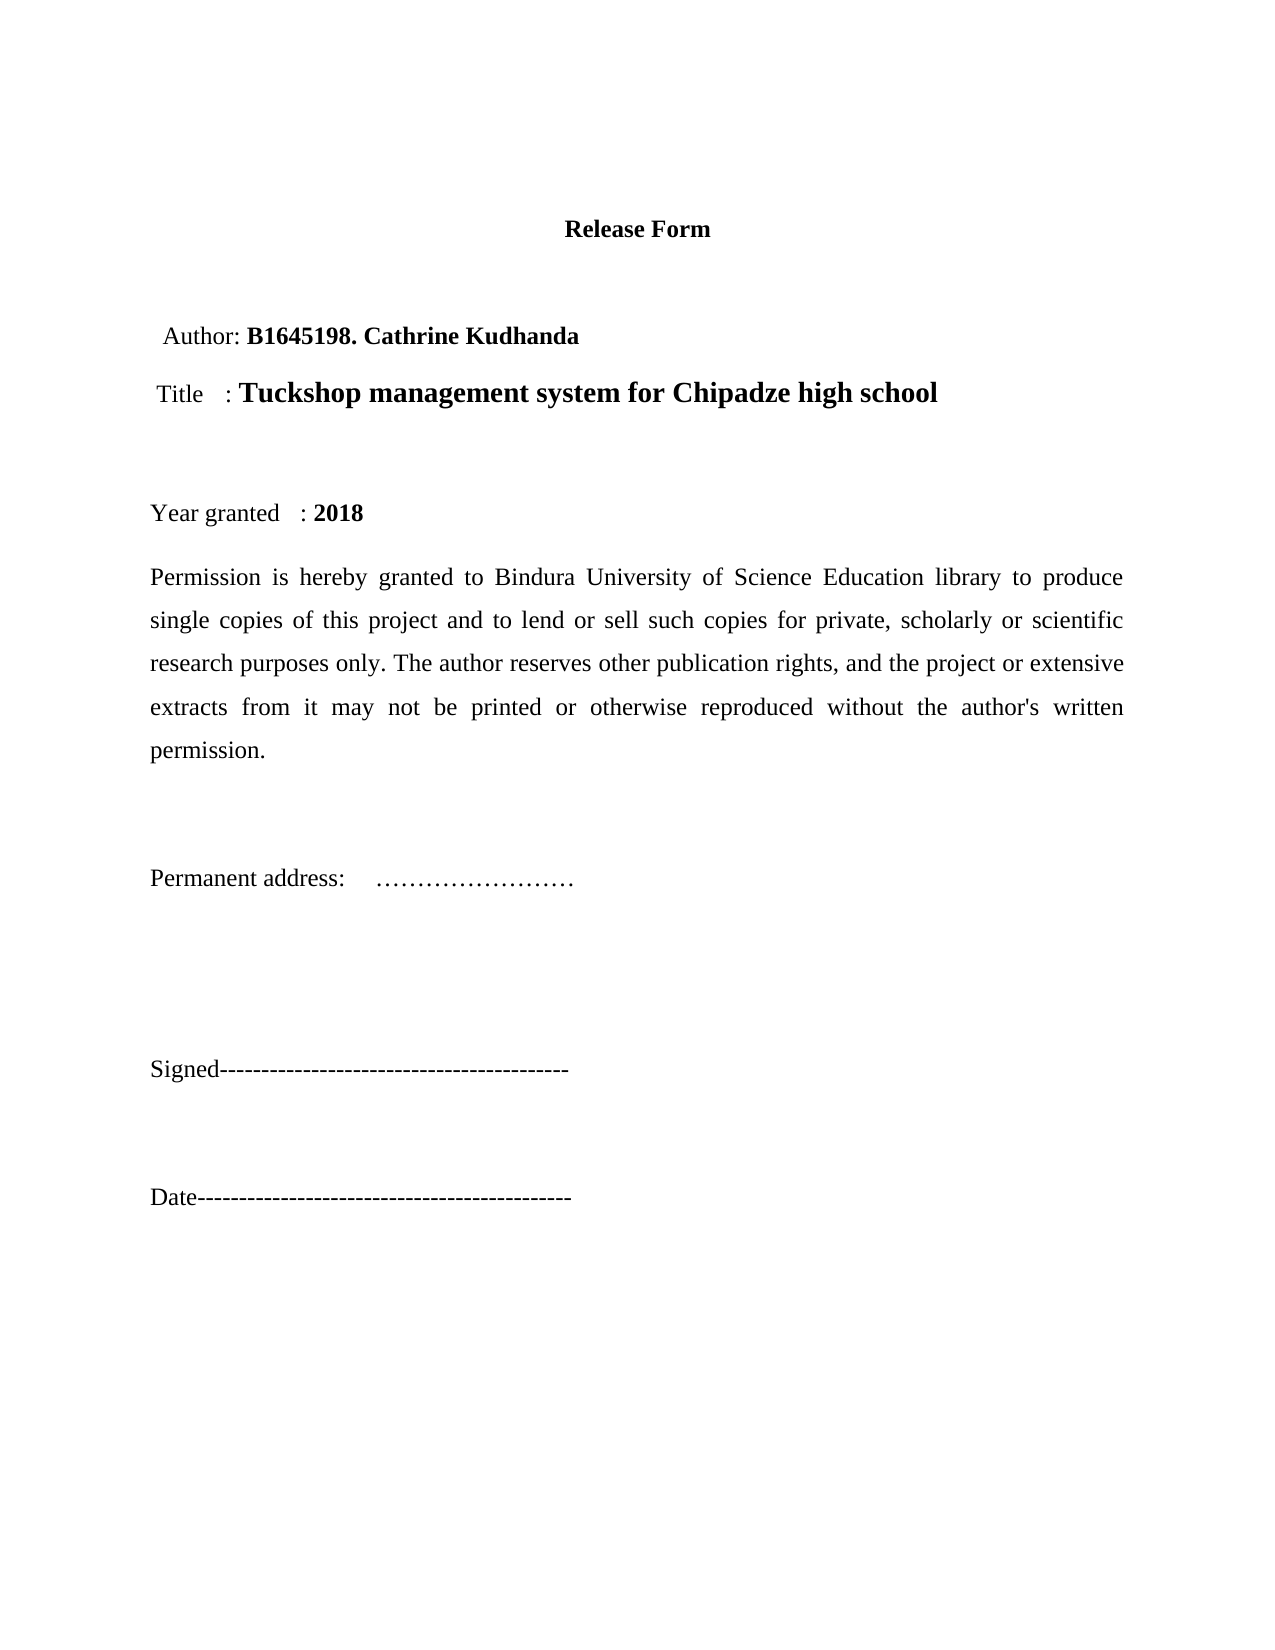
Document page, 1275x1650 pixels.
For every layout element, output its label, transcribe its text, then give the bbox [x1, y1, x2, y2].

text Author: B1645198. Cathrine Kudhanda [150, 321, 1125, 350]
text Permanent address: …………………… [150, 863, 1125, 891]
text Title : Tuckshop management system for Chipadze high school [150, 375, 1125, 408]
text Year granted : 2018 [150, 498, 1125, 527]
text Date--------------------------------------------- [150, 1182, 1125, 1211]
text Signed------------------------------------------ [150, 1054, 1125, 1083]
text Permission is hereby granted to Bindura University of Science Education library to produce single copies of this project and to lend or sell such copies for private, scholarly or scientific research purposes only. The author reserves other publication rights, and the project or extensive extracts from it may not be printed or otherwise reproduced without the author's written permission. [150, 562, 1125, 763]
text Release Form [150, 214, 1125, 243]
